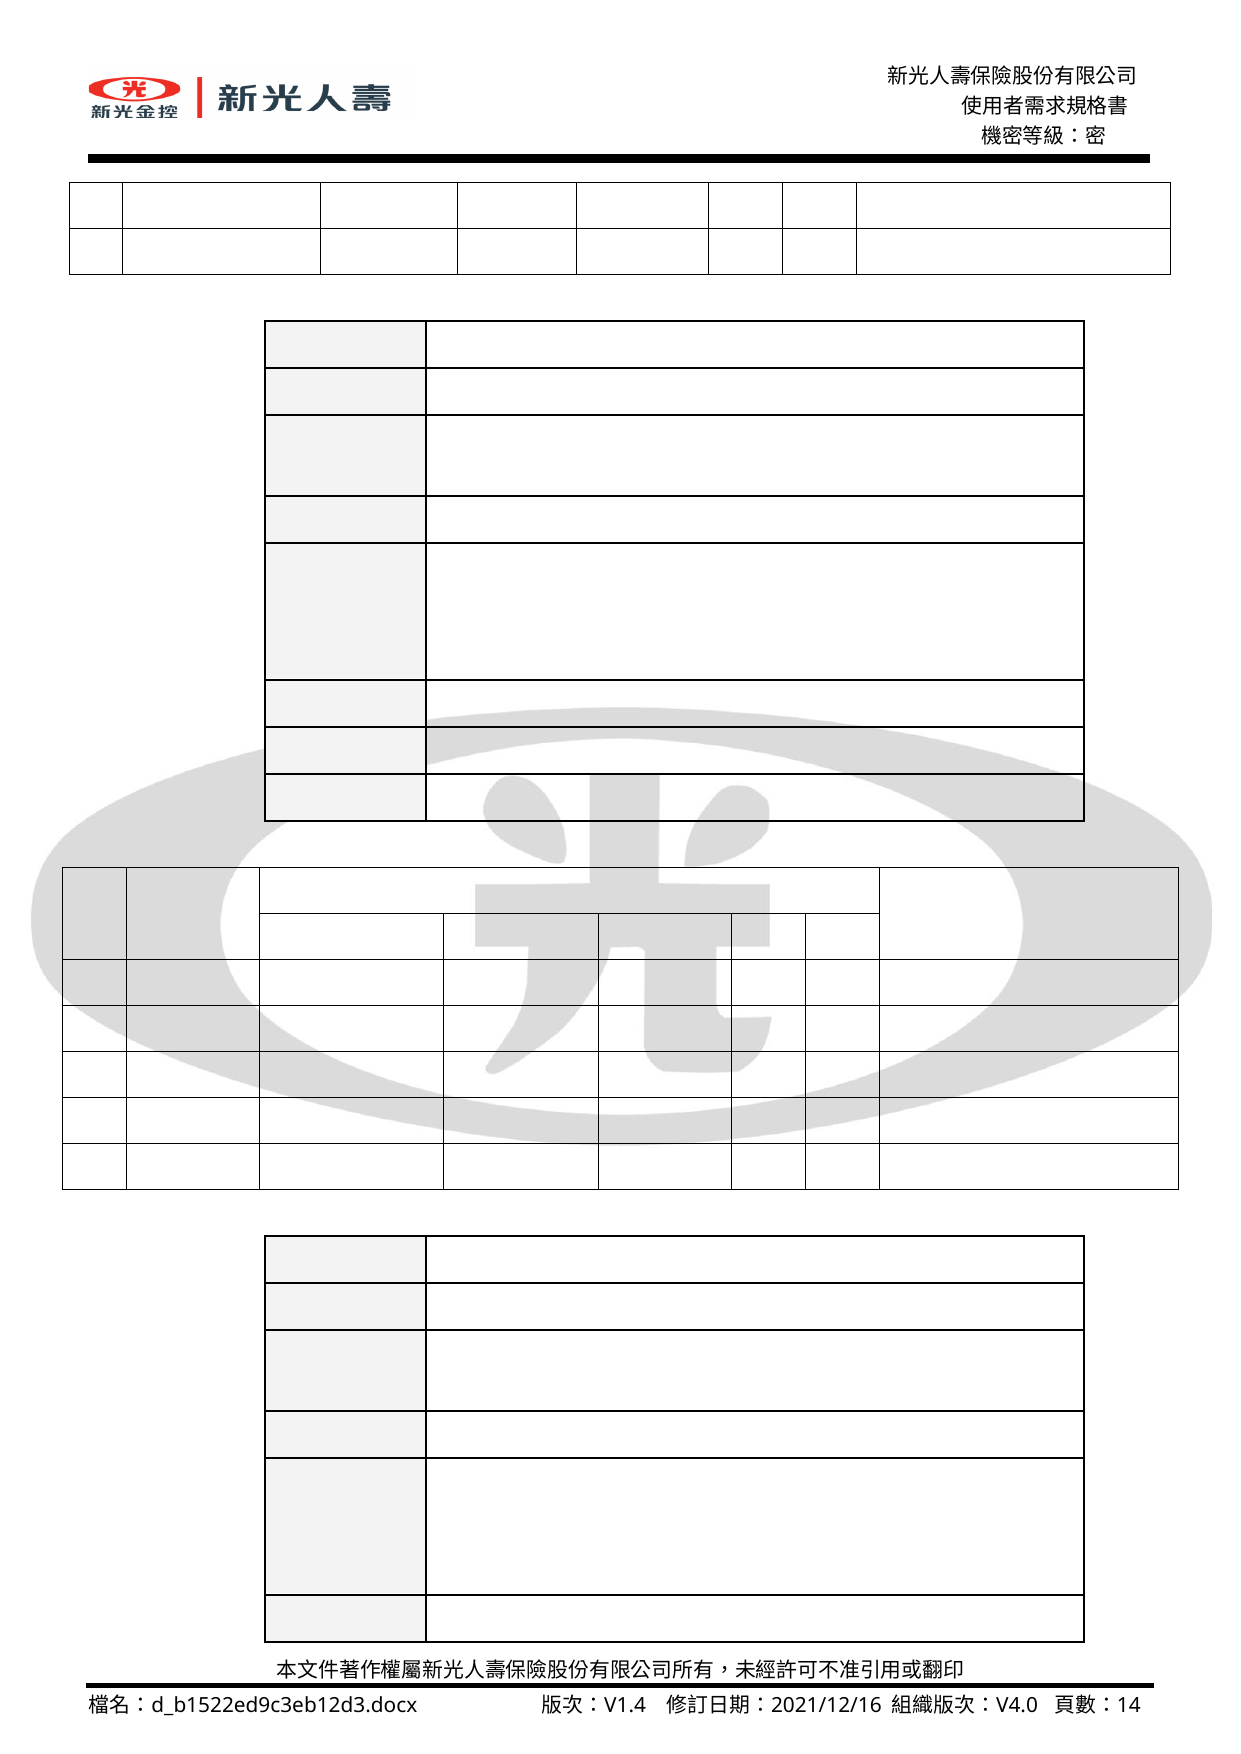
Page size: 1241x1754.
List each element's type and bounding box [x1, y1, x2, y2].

table_cell [857, 229, 1170, 274]
table_cell [880, 1098, 1178, 1143]
table_cell [260, 1052, 443, 1097]
table_cell [427, 728, 1083, 773]
table_cell [599, 1052, 731, 1097]
table_cell [266, 728, 425, 773]
table_cell [732, 1052, 805, 1097]
table_header [857, 183, 1170, 228]
table_cell [427, 1596, 1083, 1641]
table_cell [427, 1331, 1083, 1410]
table_cell [427, 775, 1083, 820]
table_cell [266, 1331, 425, 1410]
table_cell [806, 914, 879, 959]
table_cell [266, 1596, 425, 1641]
table_cell [427, 544, 1083, 678]
table_header [260, 868, 879, 913]
table_cell [266, 416, 425, 495]
table_header [127, 868, 259, 959]
table_cell [599, 1144, 731, 1189]
table_cell [266, 497, 425, 542]
table_header [427, 1237, 1083, 1282]
table_cell [427, 497, 1083, 542]
table_cell [260, 1098, 443, 1143]
table_cell [806, 1098, 879, 1143]
table_cell [709, 229, 782, 274]
table_cell [127, 1006, 259, 1051]
table_header [70, 183, 122, 228]
table_cell [427, 1284, 1083, 1329]
table_cell [427, 1412, 1083, 1457]
table_cell [427, 681, 1083, 726]
table_cell [880, 960, 1178, 1005]
table_cell [599, 960, 731, 1005]
table_cell [806, 1006, 879, 1051]
table_cell [577, 183, 708, 228]
table_cell [444, 1144, 598, 1189]
table_cell [321, 229, 457, 274]
table_cell [458, 183, 576, 228]
table_cell [783, 229, 856, 274]
table_cell [444, 960, 598, 1005]
table_cell [266, 544, 425, 678]
table_cell [127, 1098, 259, 1143]
table_cell [444, 1006, 598, 1051]
table_cell [427, 416, 1083, 495]
table_cell [880, 1144, 1178, 1189]
table_header [266, 1237, 425, 1282]
table_cell [880, 1006, 1178, 1051]
table_cell [880, 1052, 1178, 1097]
table_header [266, 322, 425, 367]
table_cell [266, 369, 425, 414]
table_cell [444, 1052, 598, 1097]
table_cell [266, 1459, 425, 1593]
picture [88, 61, 414, 118]
table_cell [260, 914, 443, 959]
table_cell [266, 681, 425, 726]
table_cell [732, 960, 805, 1005]
table_cell [127, 960, 259, 1005]
table_cell [732, 1144, 805, 1189]
table_cell [260, 960, 443, 1005]
table_cell [806, 1052, 879, 1097]
table_cell [732, 1098, 805, 1143]
table_header [63, 868, 126, 959]
table_cell [123, 229, 320, 274]
table_cell [458, 229, 576, 274]
table_cell [599, 1006, 731, 1051]
table_cell [266, 1284, 425, 1329]
table_cell [260, 1144, 443, 1189]
table_cell [427, 1459, 1083, 1593]
table_cell [444, 914, 598, 959]
table_cell [599, 914, 731, 959]
table_cell [599, 1098, 731, 1143]
table_cell [127, 1144, 259, 1189]
table_cell [70, 229, 122, 274]
table_header [427, 322, 1083, 367]
table_cell [127, 1052, 259, 1097]
table_cell [63, 1052, 126, 1097]
table_cell [732, 1006, 805, 1051]
table_cell [63, 1144, 126, 1189]
picture [25, 699, 1215, 1152]
table_cell [63, 960, 126, 1005]
table_cell [806, 960, 879, 1005]
table_header [880, 868, 1178, 959]
table_cell [732, 914, 805, 959]
table_cell [709, 183, 782, 228]
table_cell [577, 229, 708, 274]
table_cell [260, 1006, 443, 1051]
table_cell [63, 1098, 126, 1143]
table_cell [444, 1098, 598, 1143]
table_cell [266, 775, 425, 820]
table_cell [427, 369, 1083, 414]
table_cell [321, 183, 457, 228]
table_header [123, 183, 320, 228]
table_cell [63, 1006, 126, 1051]
table_cell [266, 1412, 425, 1457]
table_cell [806, 1144, 879, 1189]
table_cell [783, 183, 856, 228]
